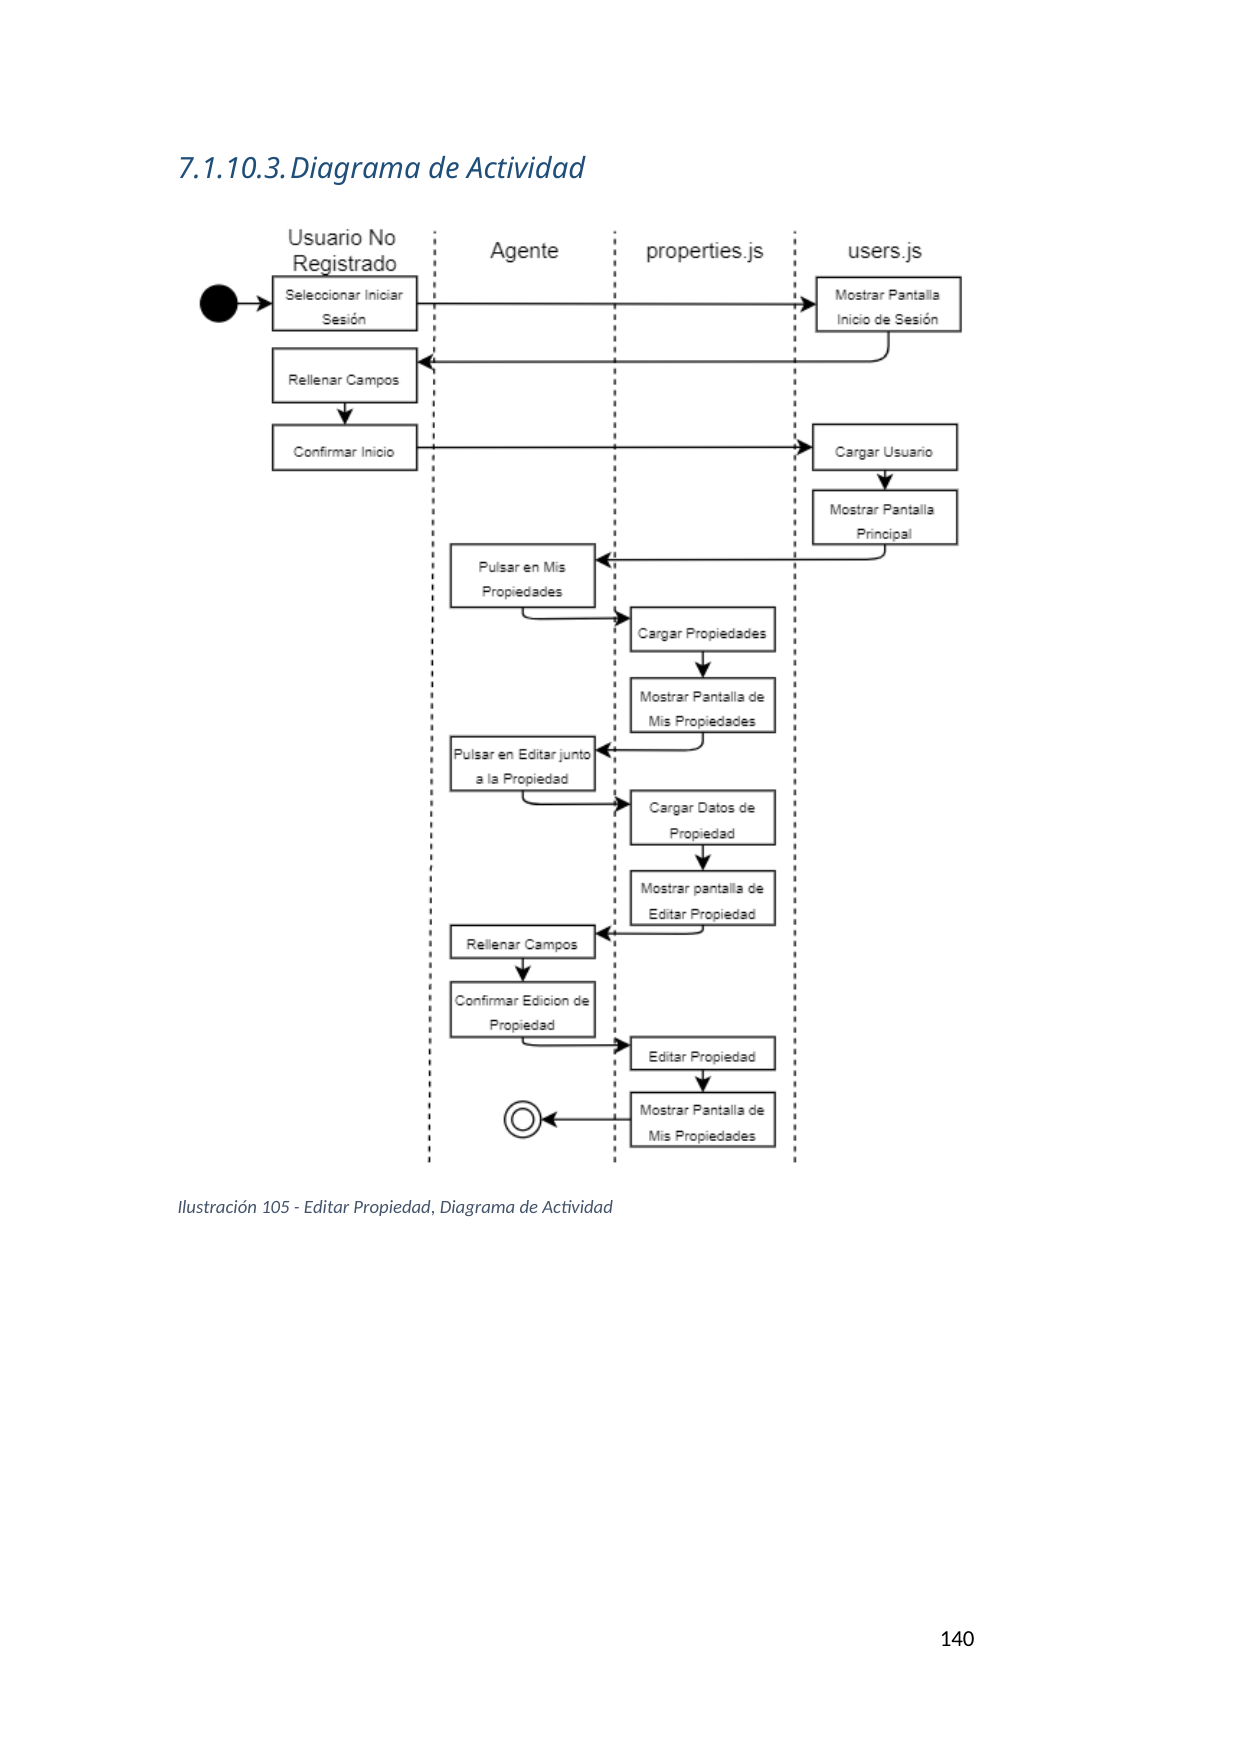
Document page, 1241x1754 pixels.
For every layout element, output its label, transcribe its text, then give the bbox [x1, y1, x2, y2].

subtitle Diagrama de Actividad [177, 148, 974, 187]
text Ilustración 105 - Editar Propiedad, Diagrama de Actividad [177, 1196, 974, 1218]
picture [177, 215, 975, 1177]
